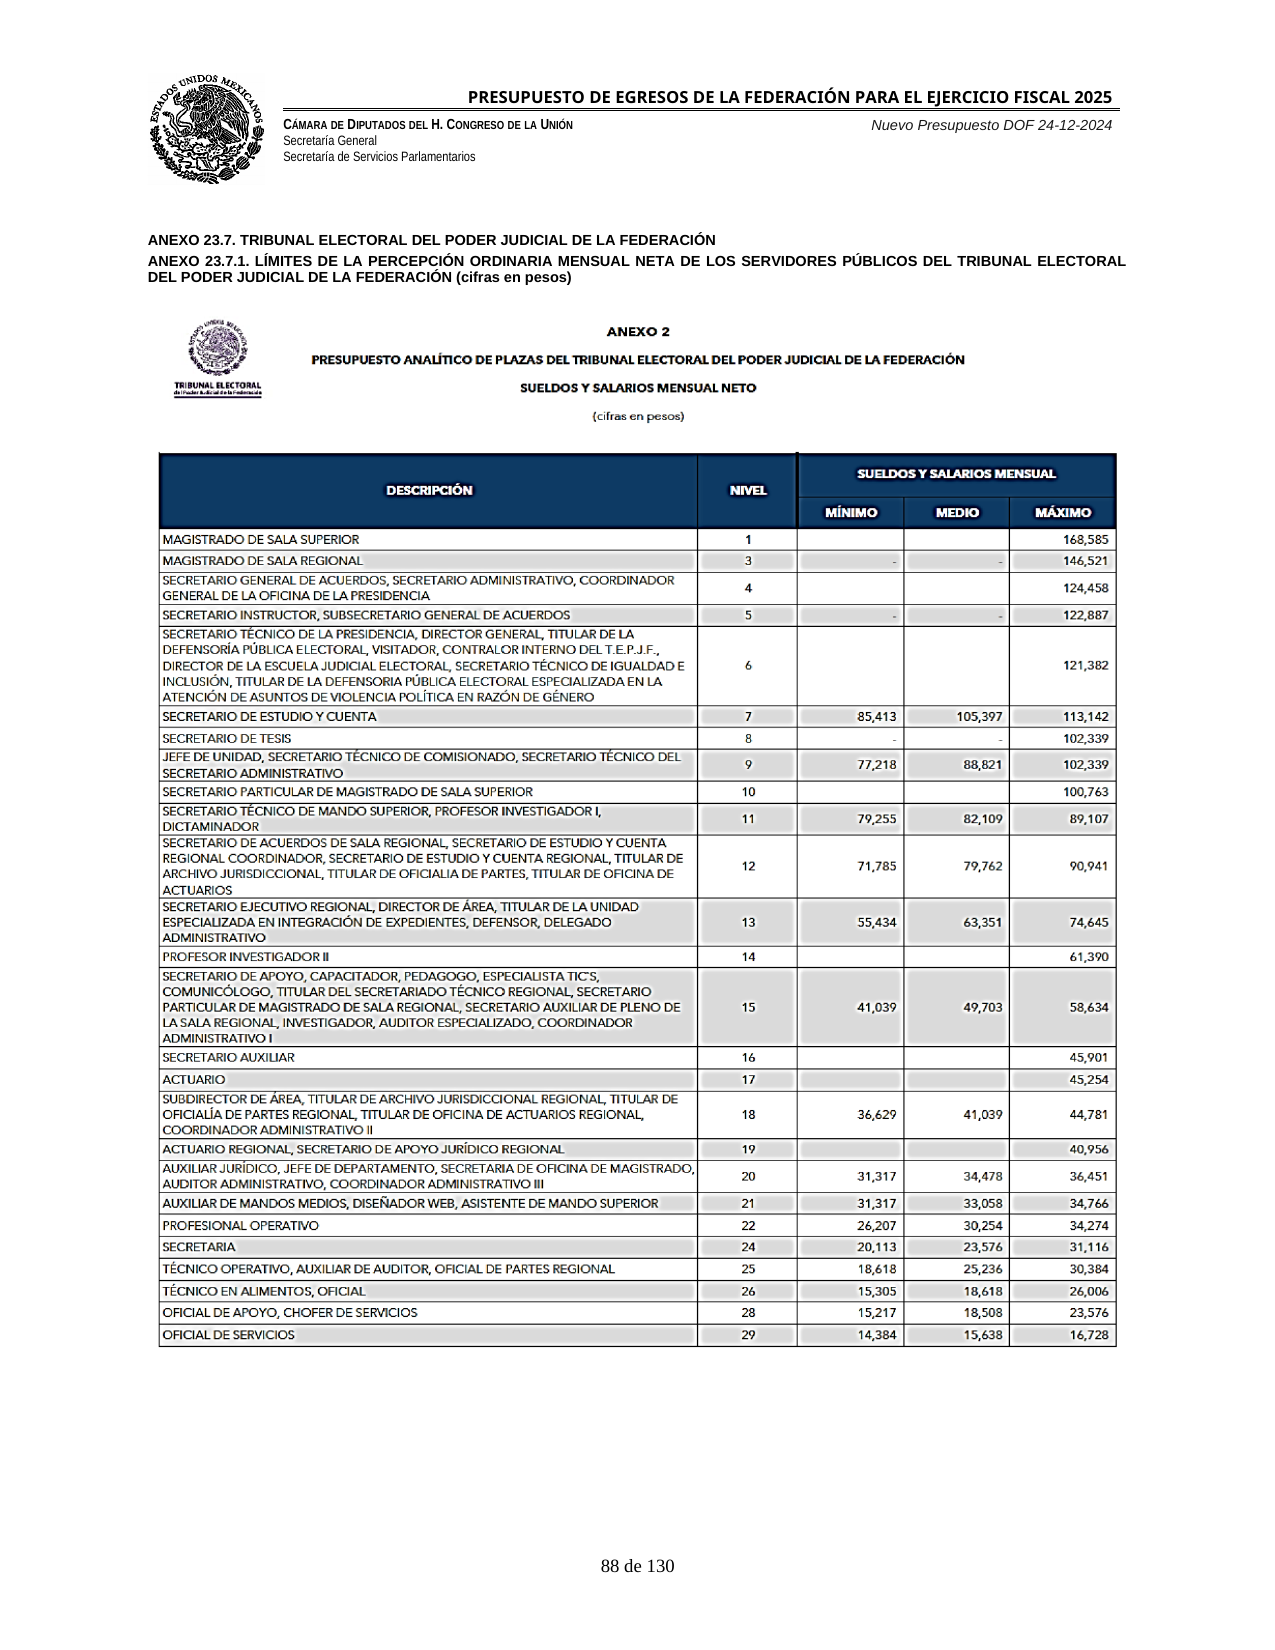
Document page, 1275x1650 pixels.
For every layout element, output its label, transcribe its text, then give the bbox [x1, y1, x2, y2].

text ANEXO 23.7.1. LÍMITES DE LA PERCEPCIÓN ORDINARIA MENSUAL NETA DE LOS SERVIDORES PÚBLICOS DEL TRIBUNAL ELECTORAL DEL PODER JUDICIAL DE LA FEDERACIÓN (cifras en pesos) [148, 253, 1127, 286]
text ANEXO 23.7. TRIBUNAL ELECTORAL DEL PODER JUDICIAL DE LA FEDERACIÓN [148, 232, 1127, 248]
picture [147, 311, 1134, 1357]
